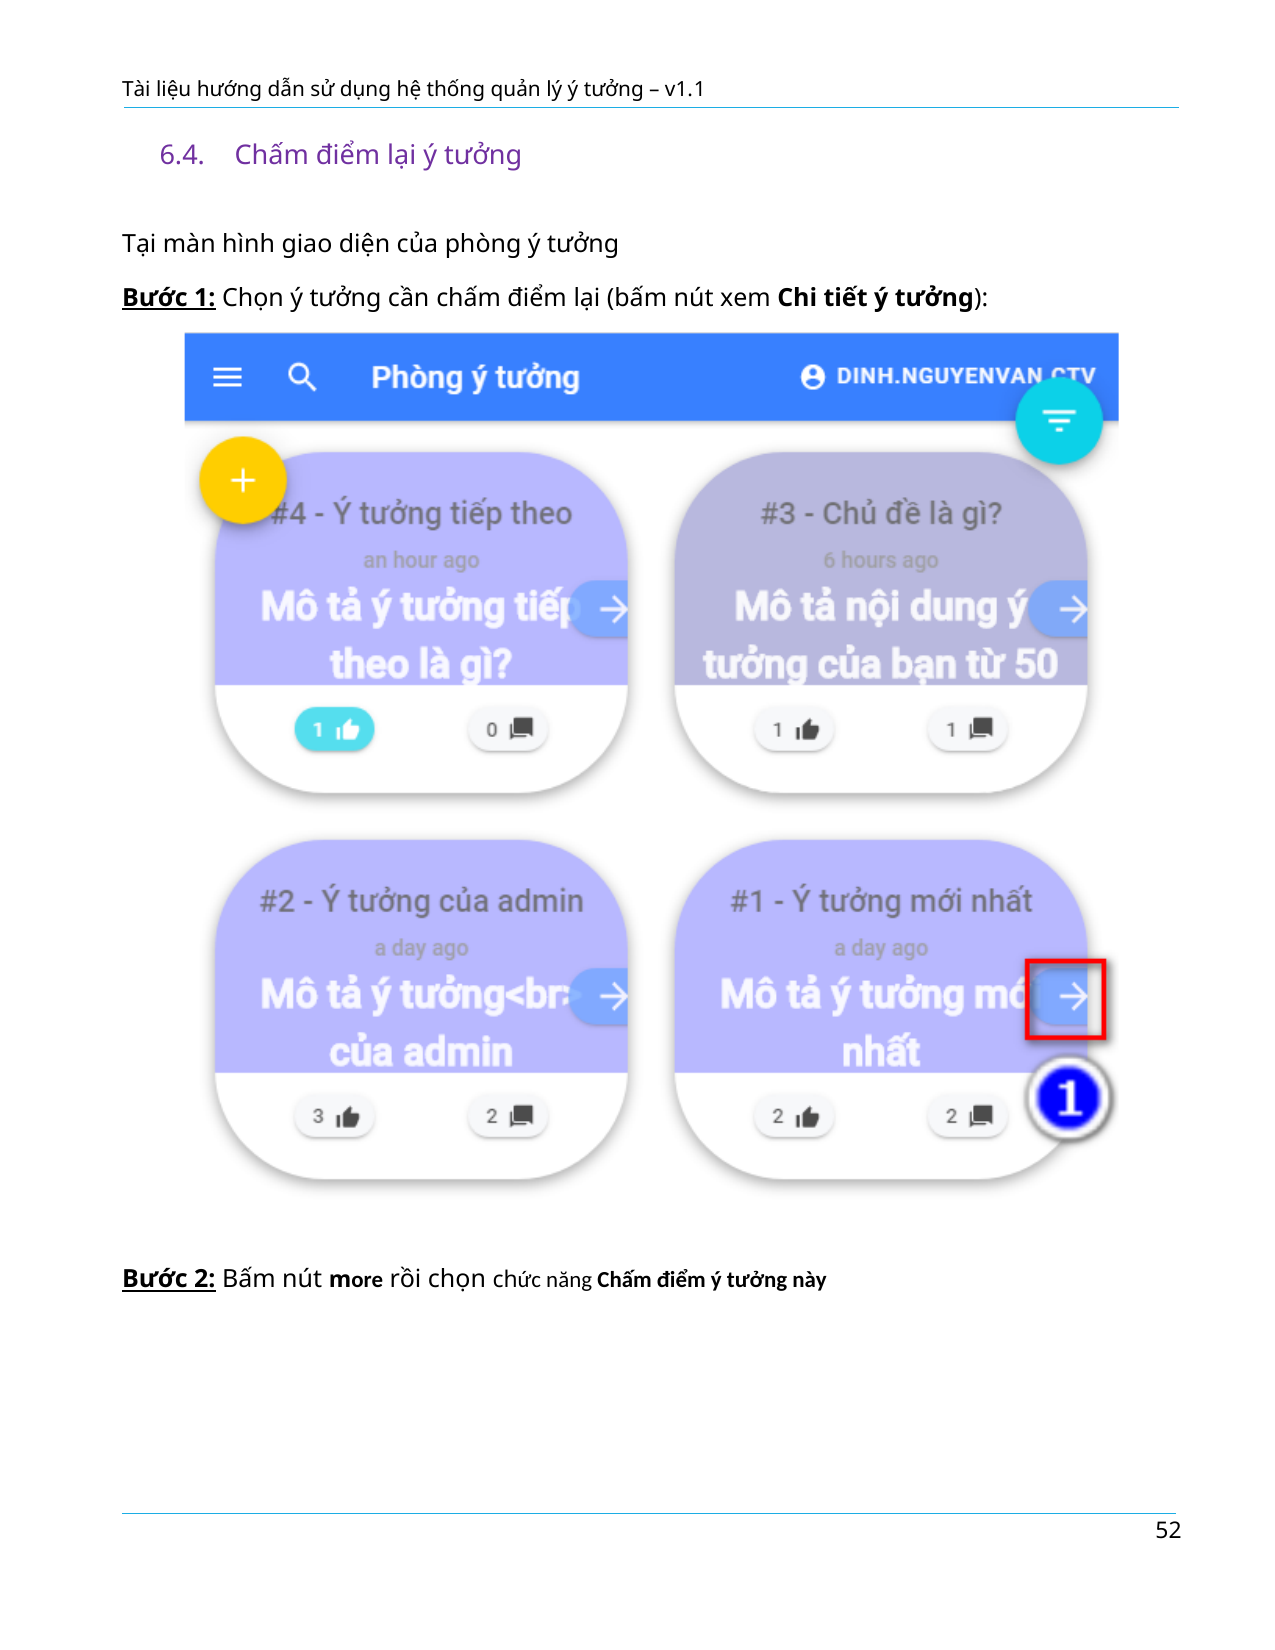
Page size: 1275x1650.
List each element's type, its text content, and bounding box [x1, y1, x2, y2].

picture [184, 332, 1119, 1242]
text Tại màn hình giao diện của phòng ý tưởng [122, 226, 1181, 260]
text Bước 1: Chọn ý tưởng cần chấm điểm lại (bấm nút xem Chi tiết ý tưởng): [122, 279, 1181, 313]
text Bước 2: Bấm nút more rồi chọn chức năng Chấm điểm ý tưởng này [122, 1261, 1181, 1295]
subtitle Chấm điểm lại ý tưởng [159, 135, 1181, 172]
